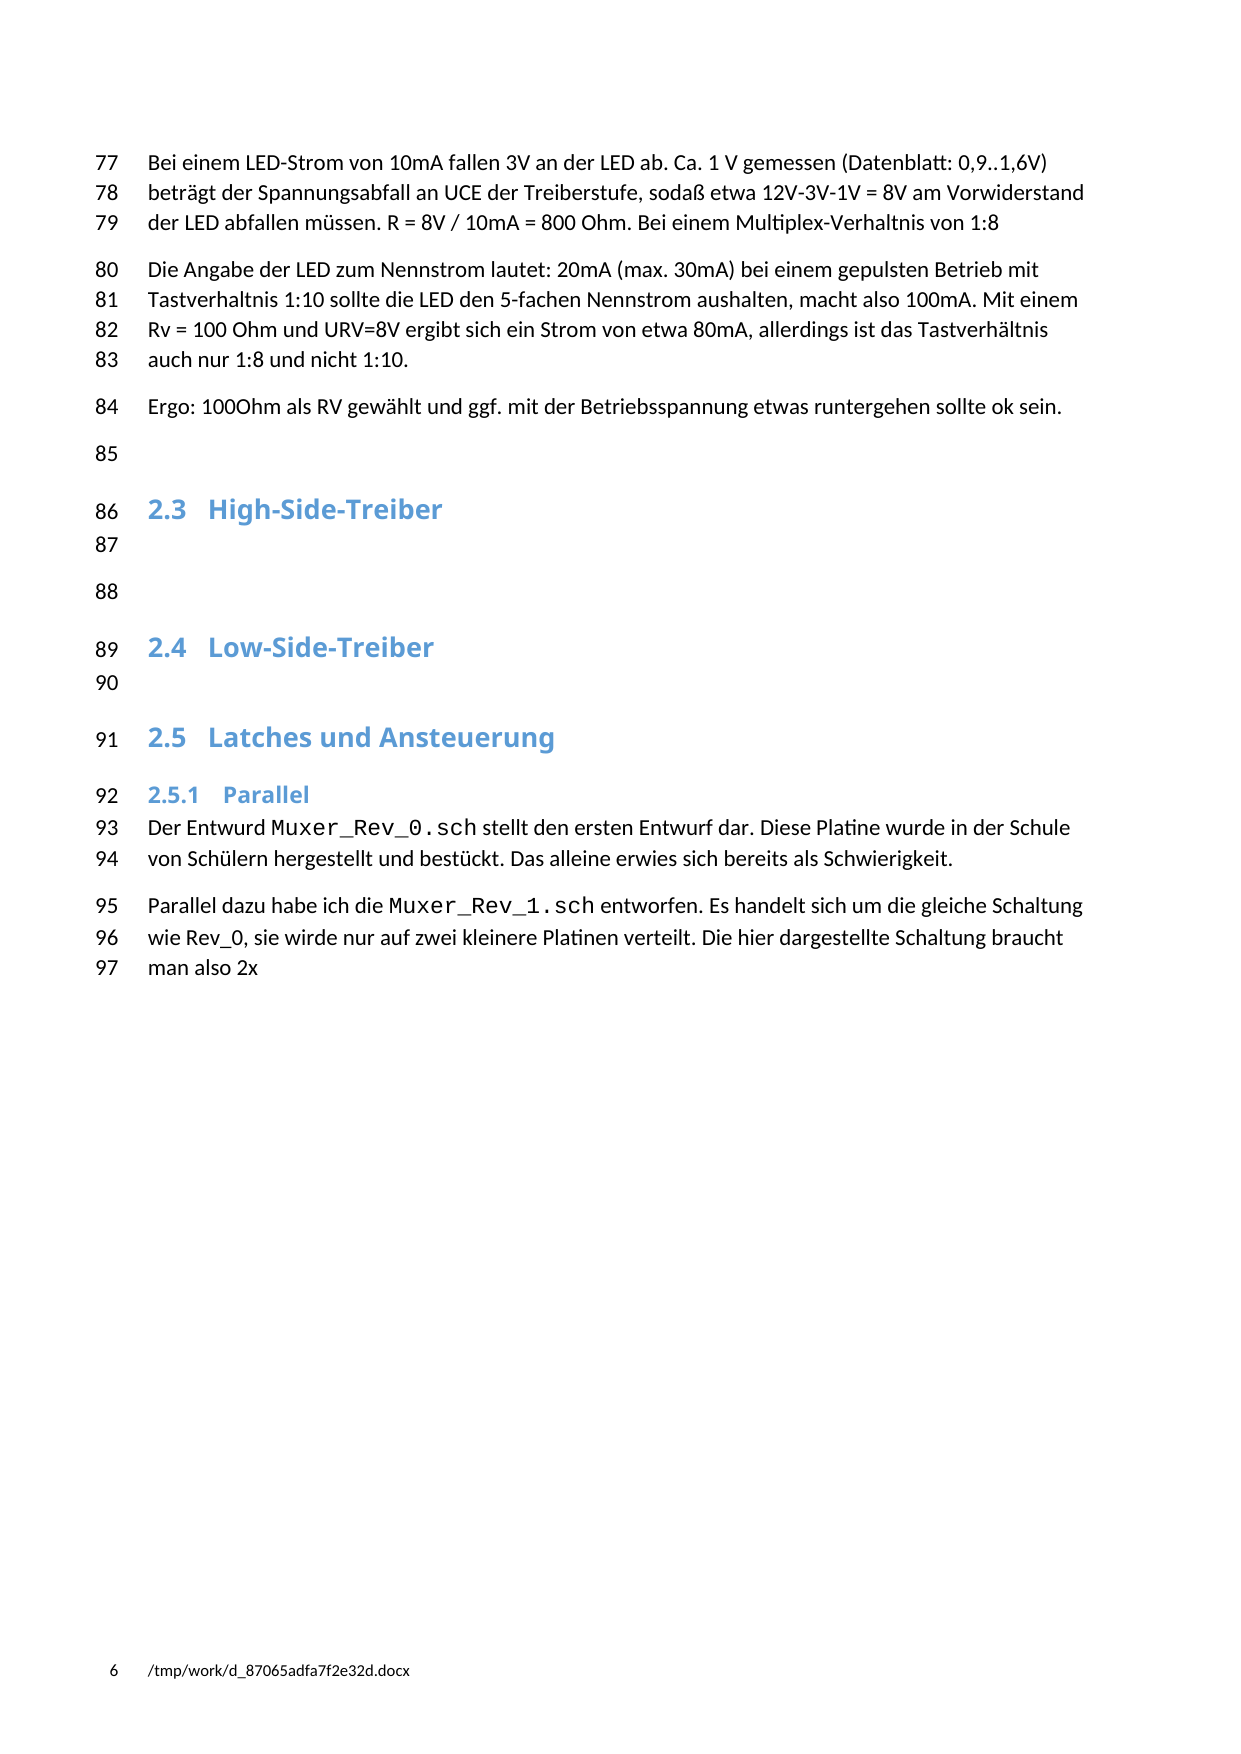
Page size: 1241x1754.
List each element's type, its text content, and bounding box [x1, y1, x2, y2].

text Parallel dazu habe ich die Muxer_Rev_1.sch entworfen. Es handelt sich um die gleiche Schaltung wie Rev_0, sie wirde nur auf zwei kleinere Platinen verteilt. Die hier dargestellte Schaltung braucht man also 2x [148, 891, 1093, 981]
subtitle High-Side-Treiber [148, 490, 1093, 527]
text Der Entwurd Muxer_Rev_0.sch stellt den ersten Entwurf dar. Diese Platine wurde in der Schule von Schülern hergestellt und bestückt. Das alleine erwies sich bereits als Schwierigkeit. [148, 813, 1093, 873]
subtitle Latches und Ansteuerung [148, 719, 1093, 756]
subtitle Low-Side-Treiber [148, 628, 1093, 665]
subtitle Parallel [148, 779, 1093, 811]
text Bei einem LED-Strom von 10mA fallen 3V an der LED ab. Ca. 1 V gemessen (Datenblatt: 0,9..1,6V) beträgt der Spannungsabfall an UCE der Treiberstufe, sodaß etwa 12V-3V-1V = 8V am Vorwiderstand der LED abfallen müssen. R = 8V / 10mA = 800 Ohm. Bei einem Multiplex-Verhaltnis von 1:8 [148, 148, 1093, 236]
text Die Angabe der LED zum Nennstrom lautet: 20mA (max. 30mA) bei einem gepulsten Betrieb mit Tastverhaltnis 1:10 sollte die LED den 5-fachen Nennstrom aushalten, macht also 100mA. Mit einem Rv = 100 Ohm und URV=8V ergibt sich ein Strom von etwa 80mA, allerdings ist das Tastverhältnis auch nur 1:8 und nicht 1:10. [148, 255, 1093, 373]
text Ergo: 100Ohm als RV gewählt und ggf. mit der Betriebsspannung etwas runtergehen sollte ok sein. [148, 392, 1093, 420]
